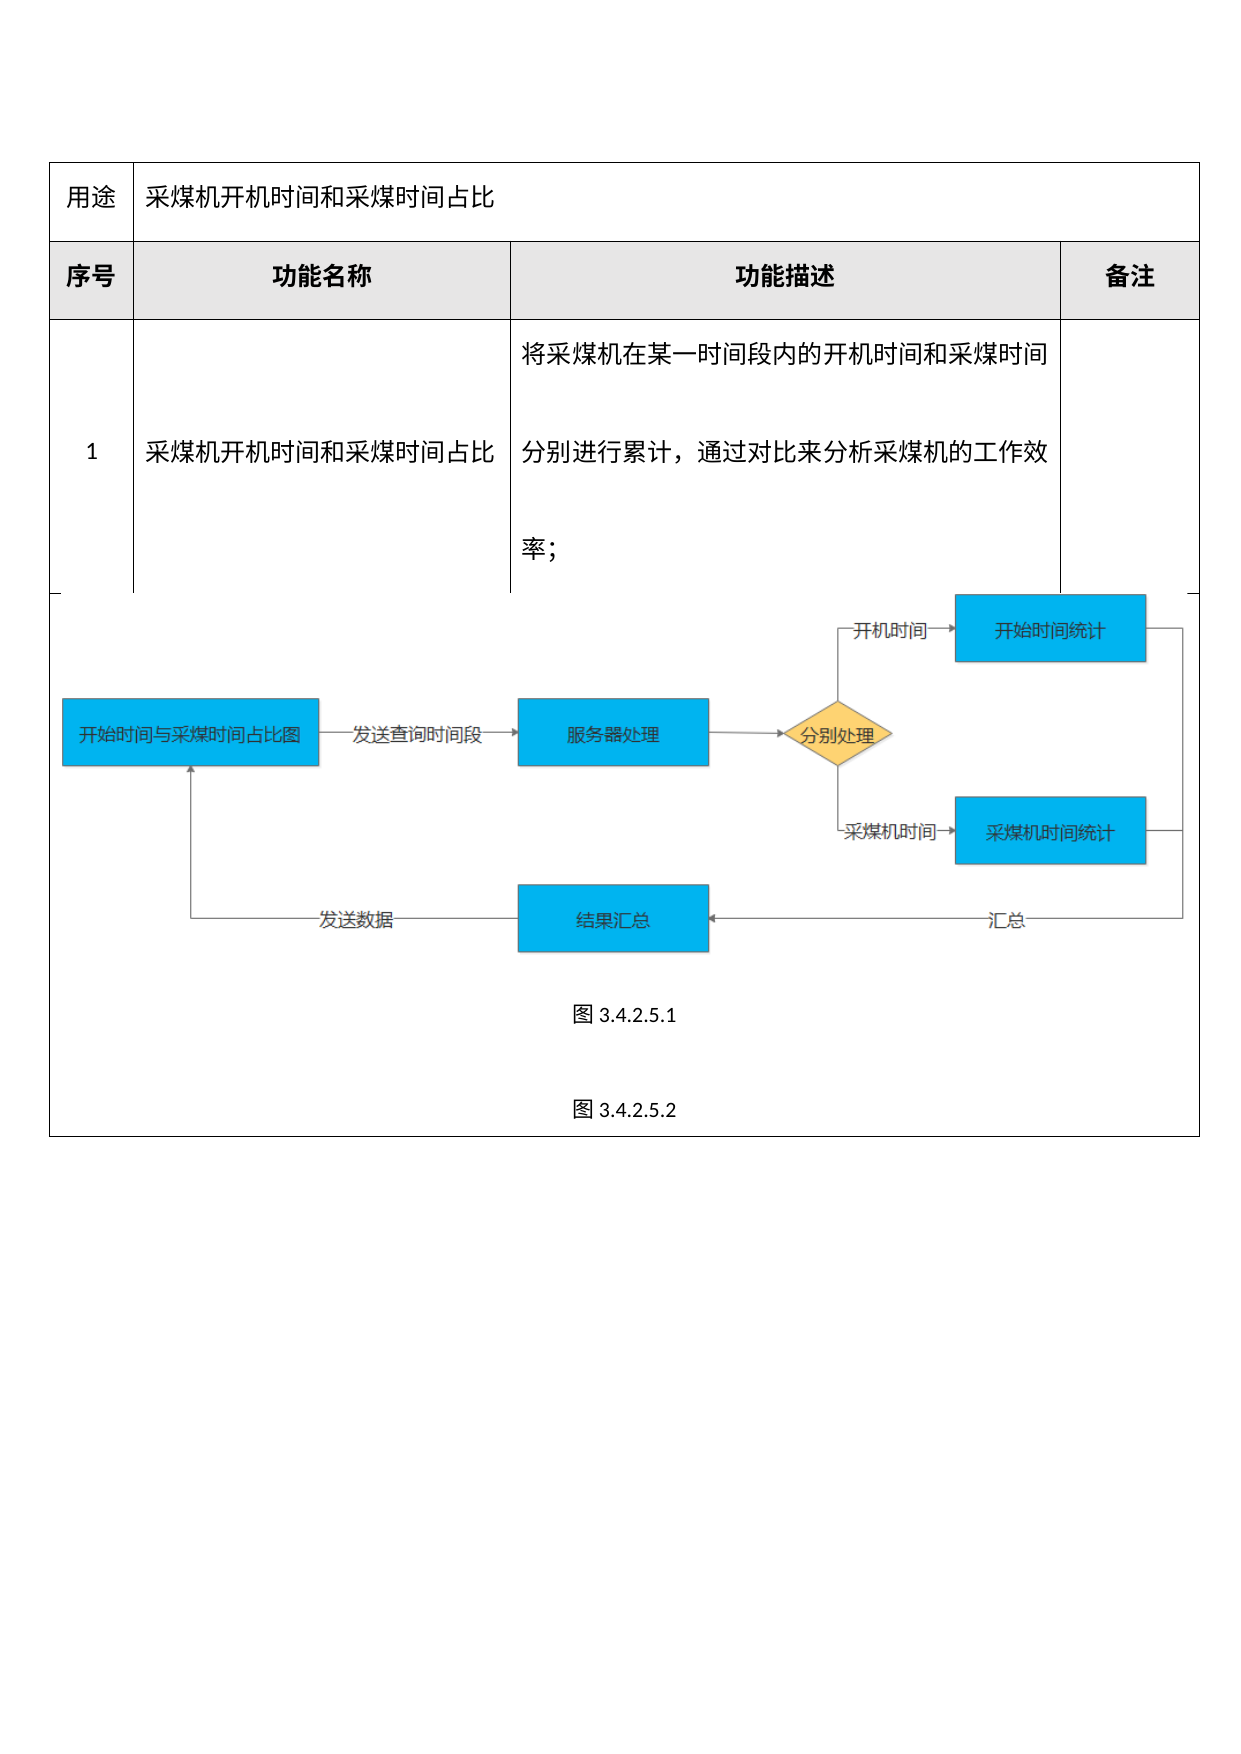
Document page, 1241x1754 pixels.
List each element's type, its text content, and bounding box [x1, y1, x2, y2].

table_cell 采煤机开机时间和采煤时间占比 [134, 163, 1199, 241]
table_cell 备注 [1061, 242, 1199, 319]
table_cell 采煤机开机时间和采煤时间占比 [134, 320, 510, 593]
table_cell 序号 [50, 242, 133, 319]
table_cell 1 [50, 320, 133, 593]
table_cell 将采煤机在某一时间段内的开机时间和采煤时间分别进行累计，通过对比来分析采煤机的工作效率； [511, 320, 1060, 593]
table_cell 功能名称 [134, 242, 510, 319]
picture [61, 593, 1188, 956]
table_cell 图3.4.2.5.1 图3.4.2.5.2 图3.4.2.5.3 [50, 594, 1199, 1136]
table_cell 用途 [50, 163, 133, 241]
table_cell 功能描述 [511, 242, 1060, 319]
table_cell [1061, 320, 1199, 593]
